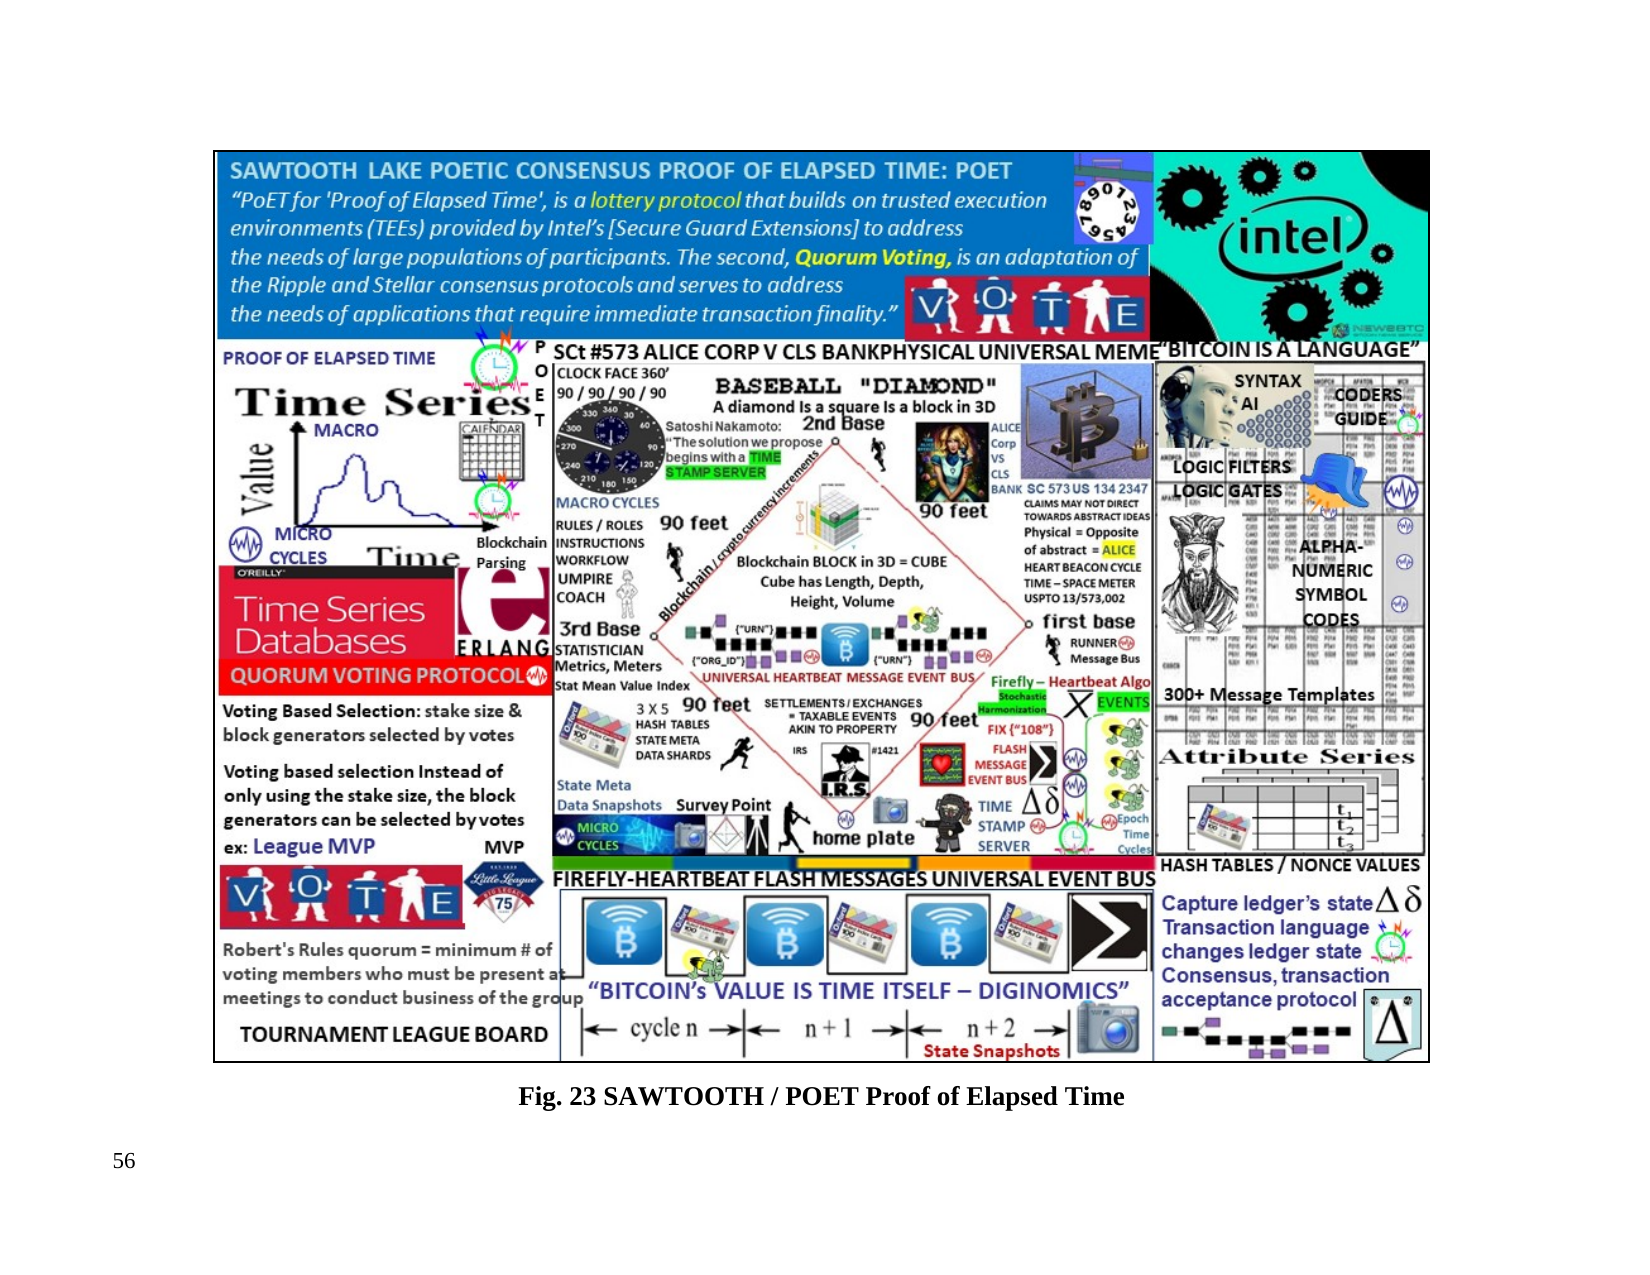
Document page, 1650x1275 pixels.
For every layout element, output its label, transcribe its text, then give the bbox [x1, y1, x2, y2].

text Fig. 23 SAWTOOTH / POET Proof of Elapsed Time [112, 1080, 1531, 1111]
picture [215, 152, 1428, 1061]
